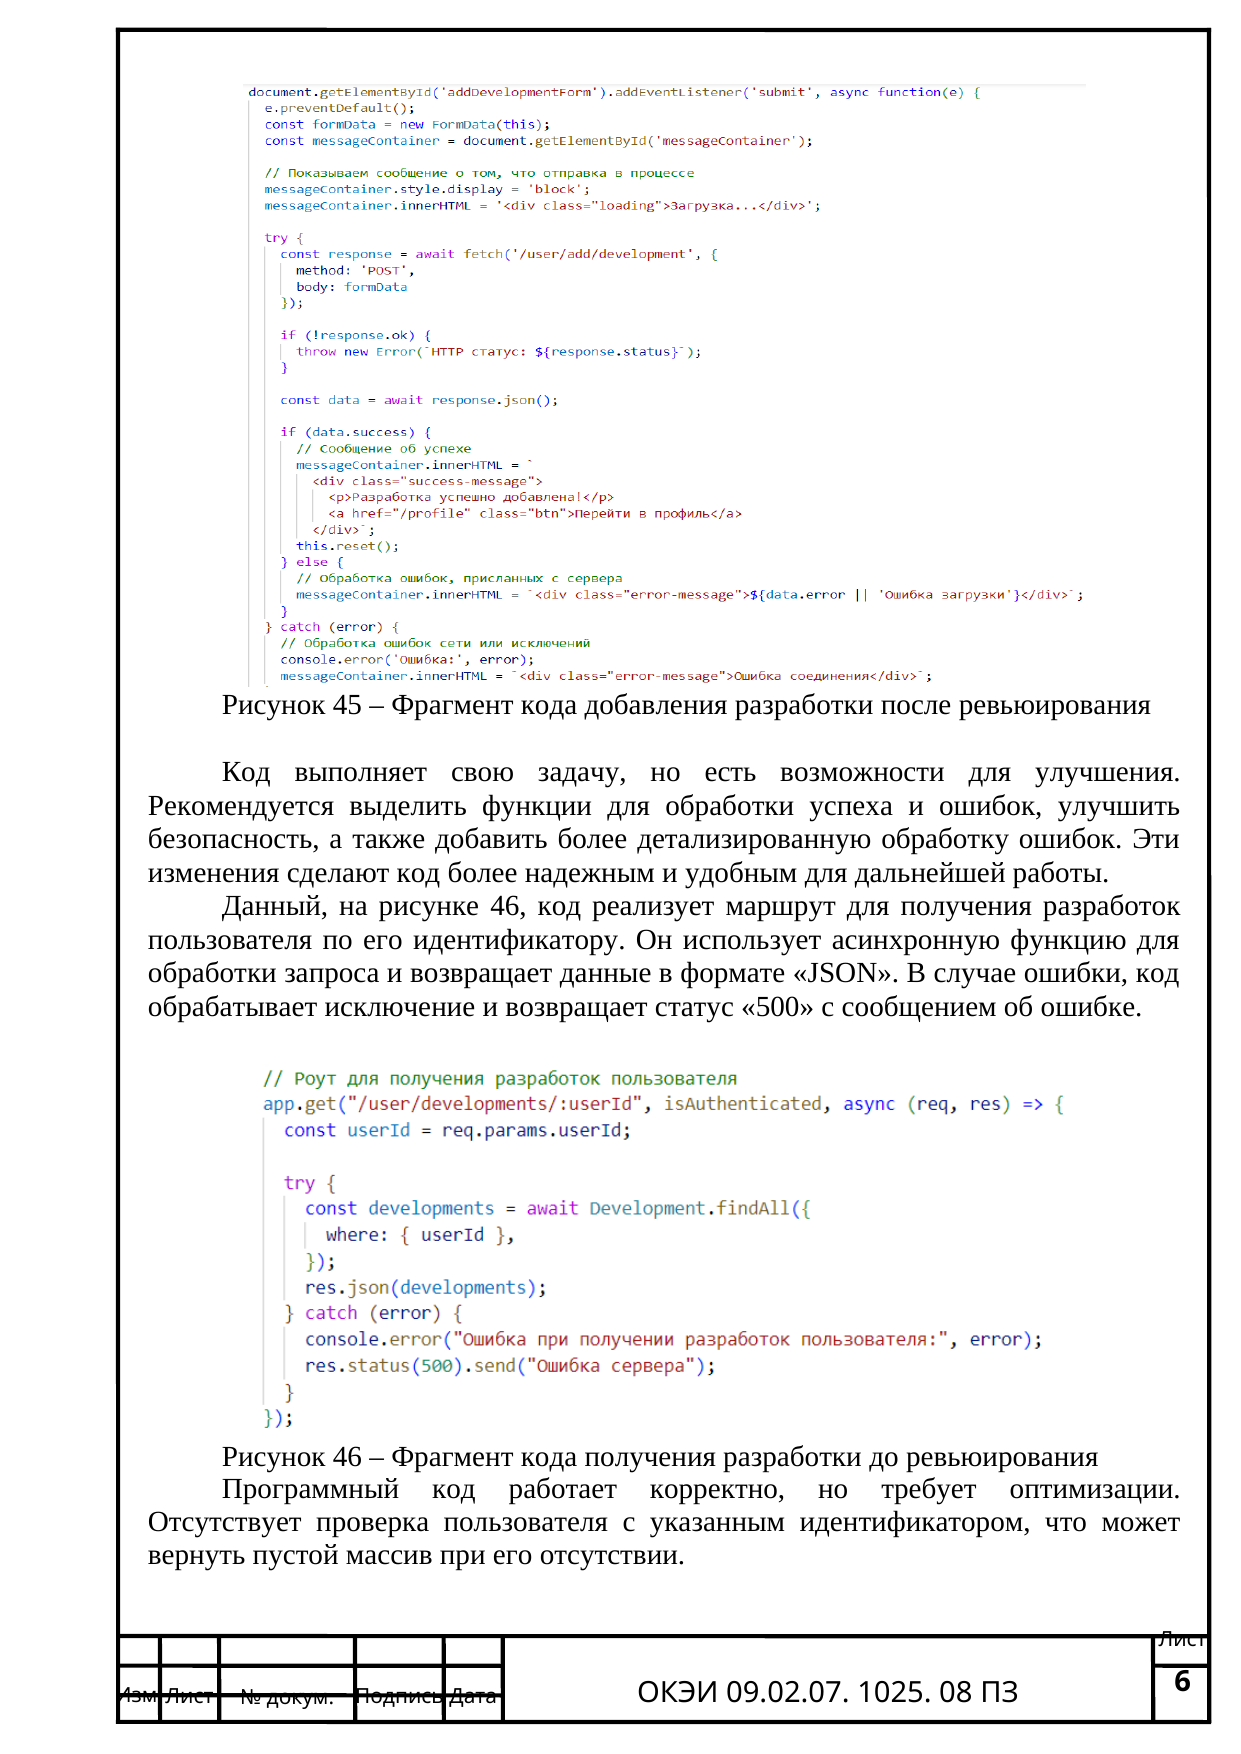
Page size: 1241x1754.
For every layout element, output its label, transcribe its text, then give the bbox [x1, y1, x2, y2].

text Рисунок 45 – Фрагмент кода добавления разработки после ревьюирования [148, 687, 1181, 721]
picture [255, 1056, 1074, 1439]
picture [243, 83, 1086, 687]
text Программный код работает корректно, но требует оптимизации. Отсутствует проверка пользователя с указанным идентификатором, что может вернуть пустой массив при его отсутствии. [148, 1472, 1181, 1571]
text Данный, на рисунке 46, код реализует маршрут для получения разработок пользователя по его идентификатору. Он использует асинхронную функцию для обработки запроса и возвращает данные в формате «JSON». В случае ошибки, код обрабатывает исключение и возвращает статус «500» с сообщением об ошибке. [148, 888, 1181, 1022]
text Рисунок 46 – Фрагмент кода получения разработки до ревьюирования [148, 1439, 1181, 1472]
text Код выполняет свою задачу, но есть возможности для улучшения. Рекомендуется выделить функции для обработки успеха и ошибок, улучшить безопасность, а также добавить более детализированную обработку ошибок. Эти изменения сделают код более надежным и удобным для дальнейшей работы. [148, 754, 1181, 888]
